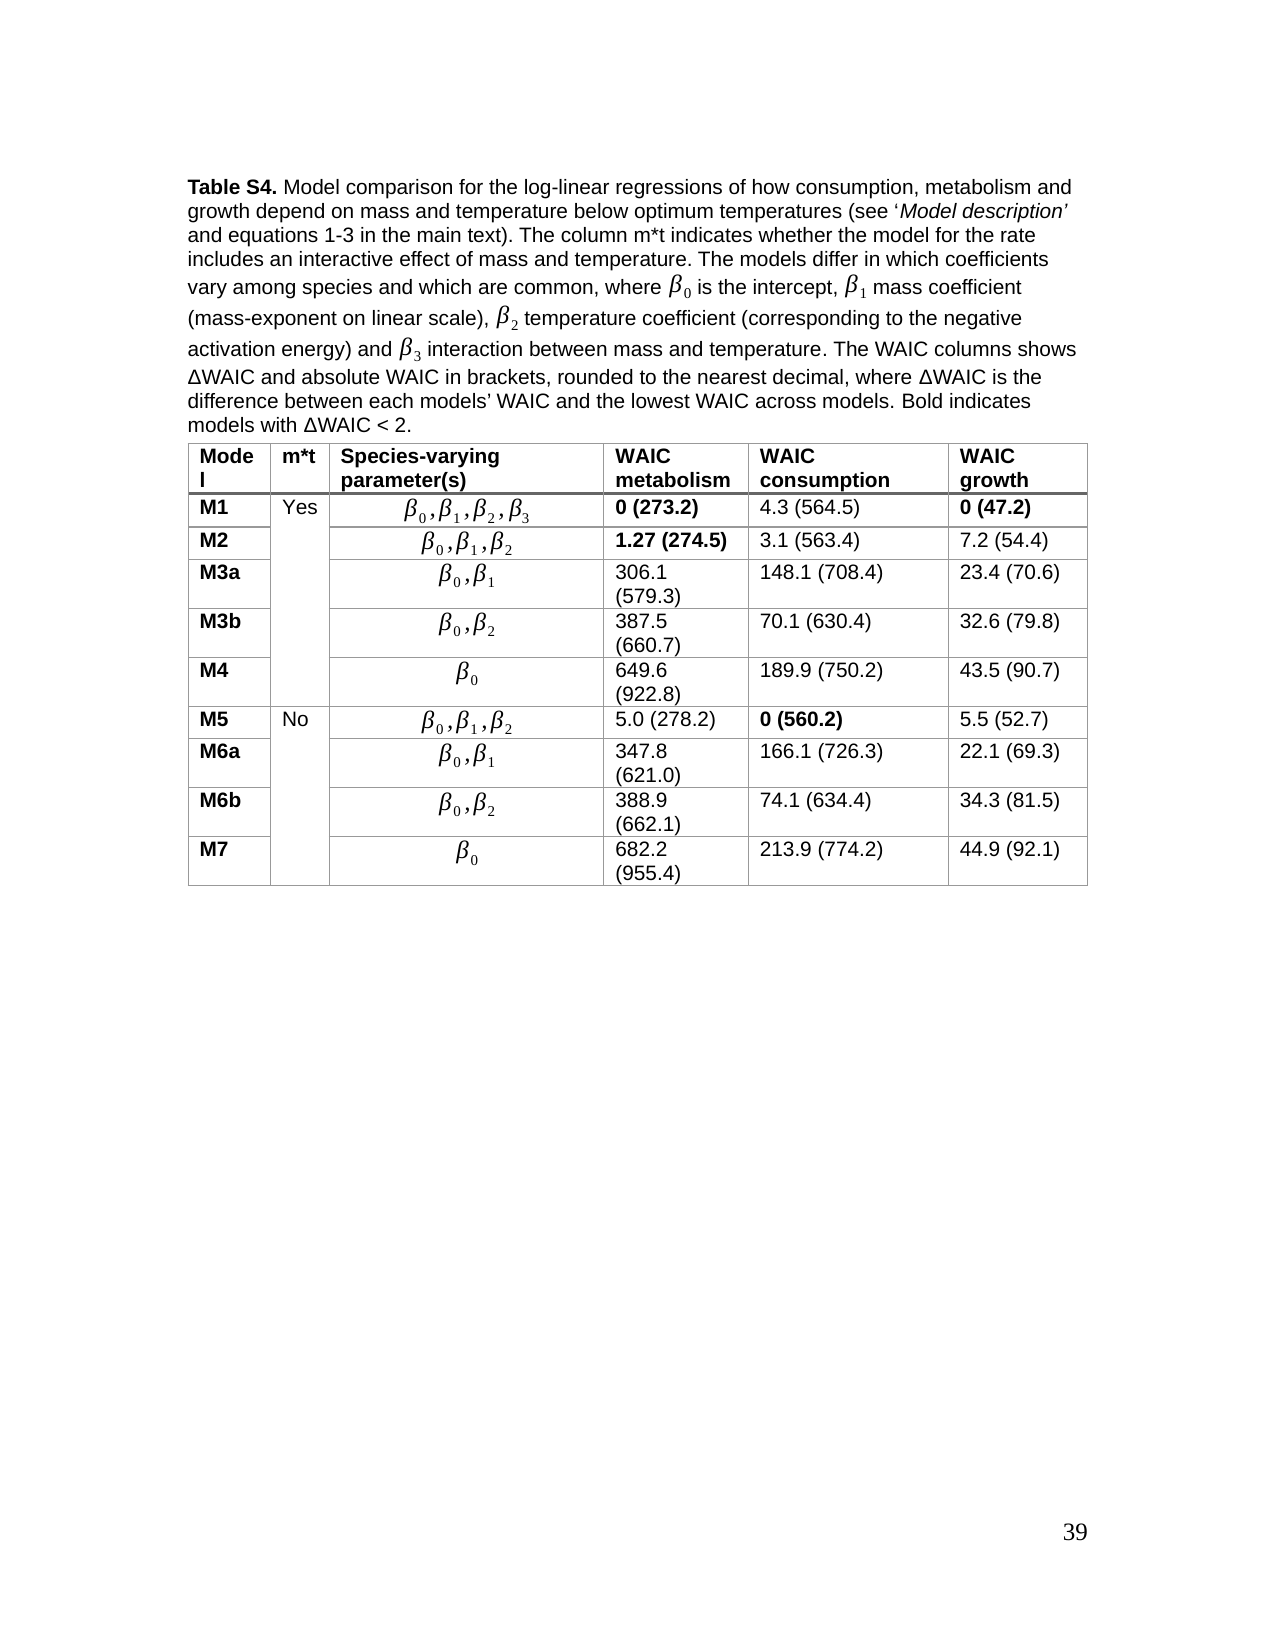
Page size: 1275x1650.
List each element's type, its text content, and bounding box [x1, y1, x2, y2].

table_cell 3.1 (563.4) [749, 528, 948, 559]
table_cell 306.1 (579.3) [604, 560, 748, 608]
table_cell 1.27 (274.5) [604, 528, 748, 559]
table_cell M4 [189, 658, 270, 706]
table_header WAIC consumption [749, 444, 948, 492]
table_cell M6b [189, 788, 270, 836]
table_cell [330, 609, 603, 657]
table_cell 649.6 (922.8) [604, 658, 748, 706]
table_cell [330, 658, 603, 706]
table_cell No [271, 707, 329, 885]
table_cell 34.3 (81.5) [949, 788, 1087, 836]
table_cell 7.2 (54.4) [949, 528, 1087, 559]
table_cell 0 (273.2) [604, 495, 748, 526]
table_cell [330, 560, 603, 608]
table_cell 388.9 (662.1) [604, 788, 748, 836]
table_cell 148.1 (708.4) [749, 560, 948, 608]
table_cell [330, 528, 603, 559]
table_cell M3a [189, 560, 270, 608]
table_cell 387.5 (660.7) [604, 609, 748, 657]
table_cell Yes [271, 495, 329, 706]
subtitle Table S4. Model comparison for the log-linear regressions of how consumption, metabolism and growth depend on mass and temperature below optimum temperatures (see ‘Model description’ and equations 1-3 in the main text). The column m*t indicates whether the model for the rate includes an interactive effect of mass and temperature. The models differ in which coefficients vary among species and which are common, where is the intercept, mass coefficient (mass-exponent on linear scale), temperature coefficient (corresponding to the negative activation energy) and interaction between mass and temperature. The WAIC columns shows ΔWAIC and absolute WAIC in brackets, rounded to the nearest decimal, where ΔWAIC is the difference between each models’ WAIC and the lowest WAIC across models. Bold indicates models with ΔWAIC < 2. [187, 175, 1087, 437]
table_cell M5 [189, 707, 270, 738]
table_cell 74.1 (634.4) [749, 788, 948, 836]
table_cell 682.2 (955.4) [604, 837, 748, 885]
table_cell 5.0 (278.2) [604, 707, 748, 738]
table_cell 0 (560.2) [749, 707, 948, 738]
table_cell 44.9 (92.1) [949, 837, 1087, 885]
table_cell 5.5 (52.7) [949, 707, 1087, 738]
table_cell 213.9 (774.2) [749, 837, 948, 885]
table_cell 22.1 (69.3) [949, 739, 1087, 787]
table_cell [330, 707, 603, 738]
table_header Species-varying parameter(s) [330, 444, 603, 492]
table_cell M3b [189, 609, 270, 657]
table_cell 0 (47.2) [949, 495, 1087, 526]
table_cell 166.1 (726.3) [749, 739, 948, 787]
table_cell 32.6 (79.8) [949, 609, 1087, 657]
table_cell M1 [189, 495, 270, 526]
table_header Model [189, 444, 270, 492]
table_cell M6a [189, 739, 270, 787]
table_cell 189.9 (750.2) [749, 658, 948, 706]
table_cell 4.3 (564.5) [749, 495, 948, 526]
table_header m*t [271, 444, 329, 492]
table_cell M7 [189, 837, 270, 885]
table_cell [330, 788, 603, 836]
table_cell 23.4 (70.6) [949, 560, 1087, 608]
table_cell [330, 739, 603, 787]
table_cell 43.5 (90.7) [949, 658, 1087, 706]
table_cell 347.8 (621.0) [604, 739, 748, 787]
table_header WAIC growth [949, 444, 1087, 492]
table_cell [330, 495, 603, 526]
table_cell M2 [189, 528, 270, 559]
table_cell 70.1 (630.4) [749, 609, 948, 657]
table_header WAIC metabolism [604, 444, 748, 492]
table_cell [330, 837, 603, 885]
